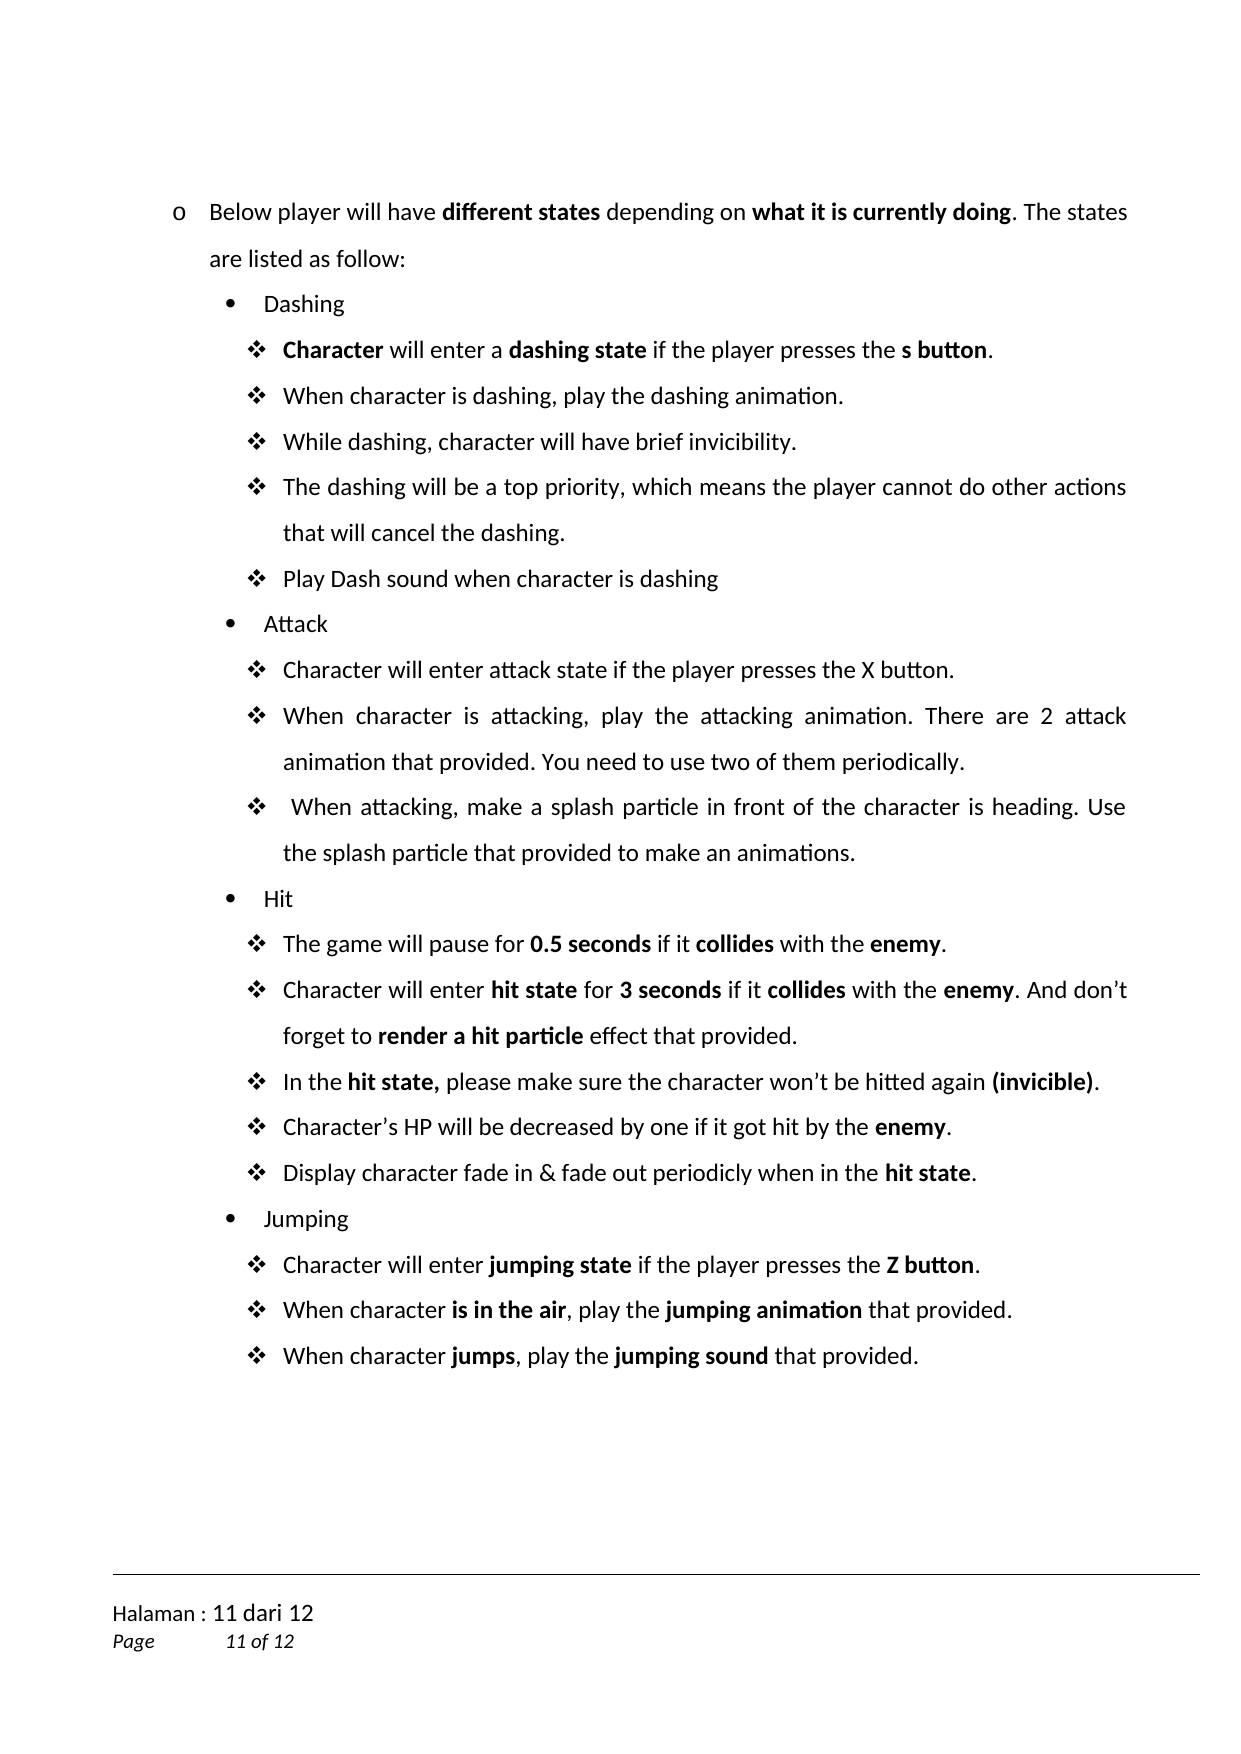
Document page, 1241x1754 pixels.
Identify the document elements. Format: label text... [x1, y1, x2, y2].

list Character will enter hit state for 3 seconds if it collides with the enemy. And don’t forget to render a hit particle effect that provided. [245, 974, 1128, 1051]
list When character is in the air, play the jumping animation that provided. [245, 1294, 1128, 1325]
list In the hit state, please make sure the character won’t be hitted again (invicible). [245, 1066, 1128, 1096]
list Display character fade in & fade out periodicly when in the hit state. [245, 1157, 1128, 1188]
list Character will enter a dashing state if the player presses the s button. [245, 334, 1128, 365]
list Below player will have different states depending on what it is currently doing. The states are listed as follow: [172, 196, 1128, 273]
list Jumping [226, 1203, 1128, 1233]
list The game will pause for 0.5 seconds if it collides with the enemy. [245, 929, 1128, 959]
list When character is dashing, play the dashing animation. [245, 380, 1128, 410]
list When attacking, make a splash particle in front of the character is heading. Use the splash particle that provided to make an animations. [245, 791, 1128, 868]
list Character’s HP will be decreased by one if it got hit by the enemy. [245, 1112, 1128, 1142]
list Play Dash sound when character is dashing [245, 563, 1128, 593]
list Character will enter jumping state if the player presses the Z button. [245, 1249, 1128, 1279]
list When character jumps, play the jumping sound that provided. [245, 1340, 1128, 1371]
list The dashing will be a top priority, which means the player cannot do other actions that will cancel the dashing. [245, 471, 1128, 548]
list Attack [226, 608, 1128, 639]
list Character will enter attack state if the player presses the X button. [245, 654, 1128, 685]
list Dashing [226, 288, 1128, 319]
list Hit [226, 883, 1128, 913]
list While dashing, character will have brief invicibility. [245, 426, 1128, 456]
list When character is attacking, play the attacking animation. There are 2 attack animation that provided. You need to use two of them periodically. [245, 700, 1128, 776]
